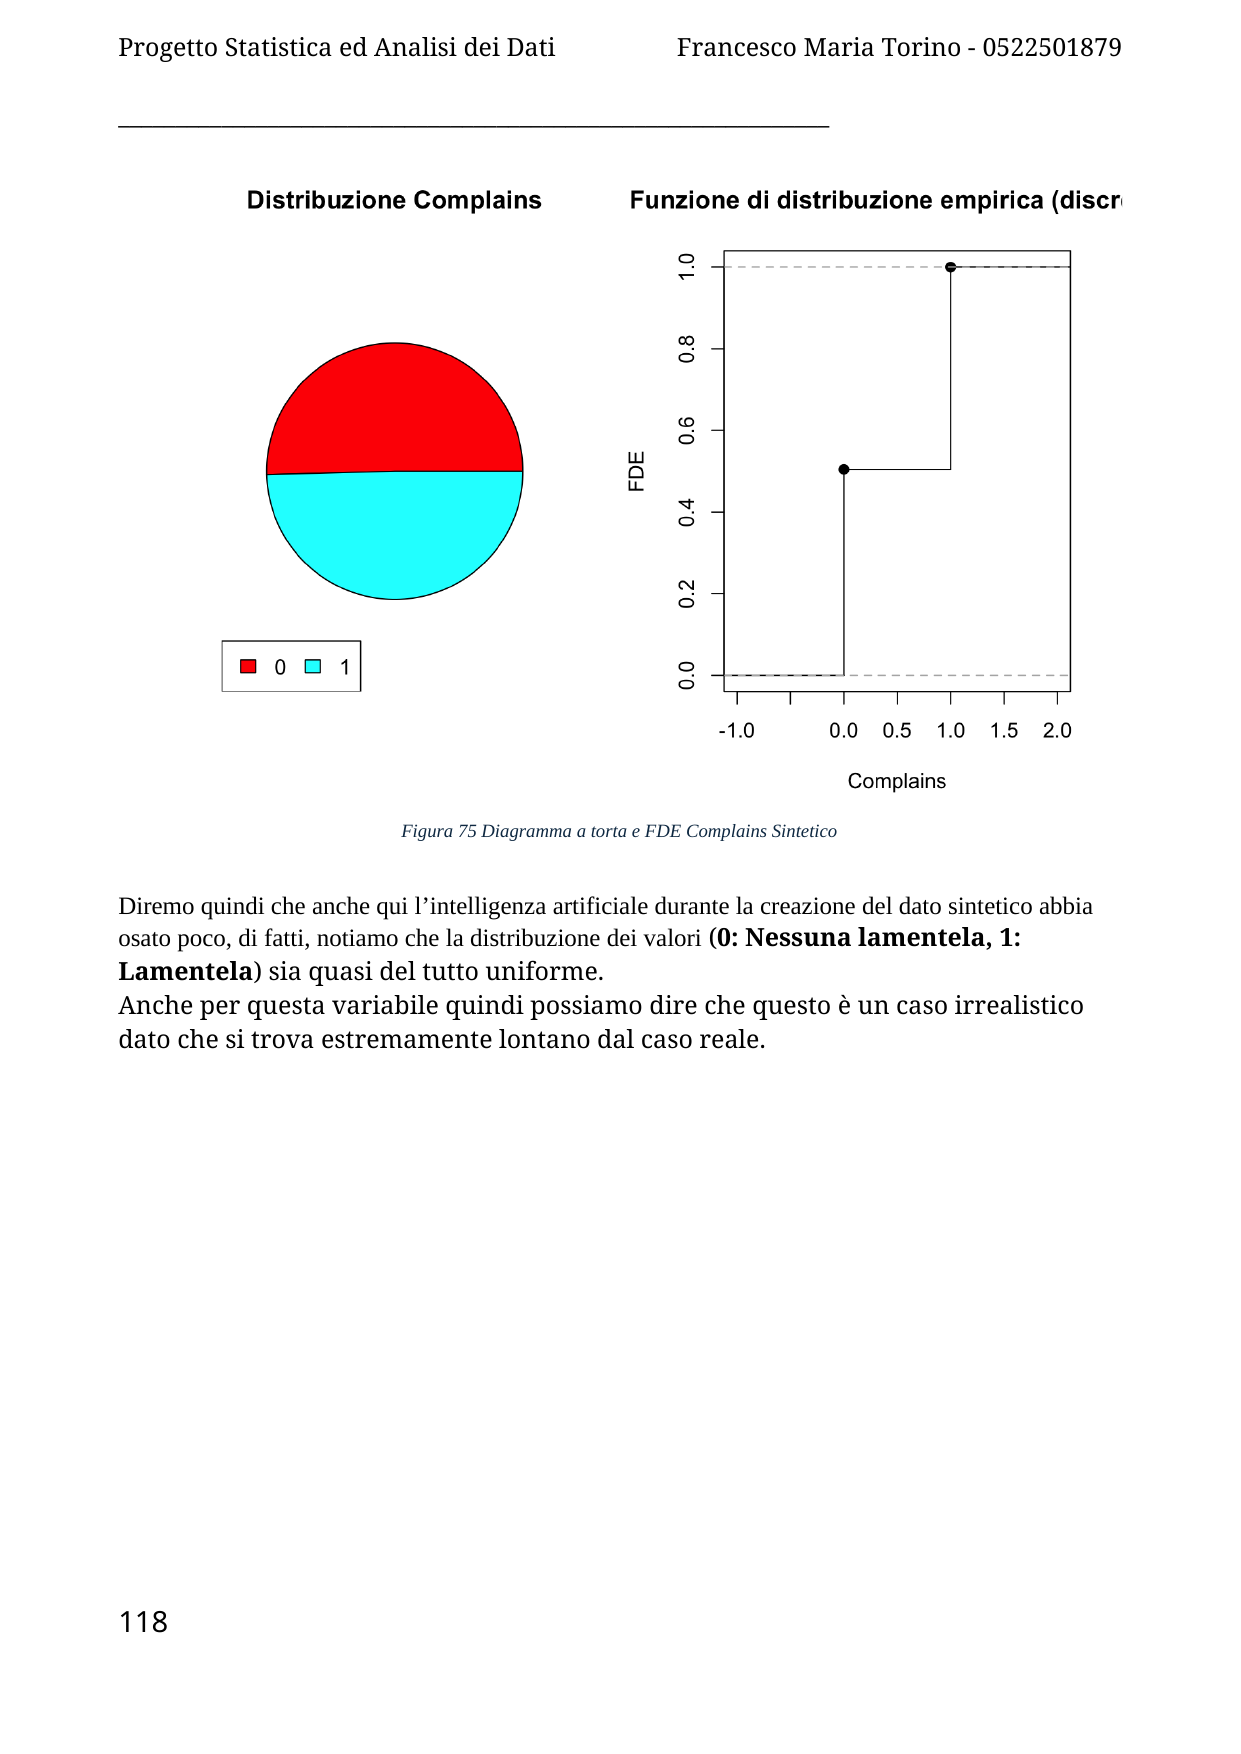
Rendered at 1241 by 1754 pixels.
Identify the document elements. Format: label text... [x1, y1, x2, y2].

text Diremo quindi che anche qui l’intelligenza artificiale durante la creazione del dato sintetico abbia osato poco, di fatti, notiamo che la distribuzione dei valori (0: Nessuna lamentela, 1: Lamentela) sia quasi del tutto uniforme. [118, 891, 1122, 988]
text Anche per questa variabile quindi possiamo dire che questo è un caso irrealistico dato che si trova estremamente lontano dal caso reale. [118, 988, 1122, 1056]
picture [118, 147, 1123, 820]
